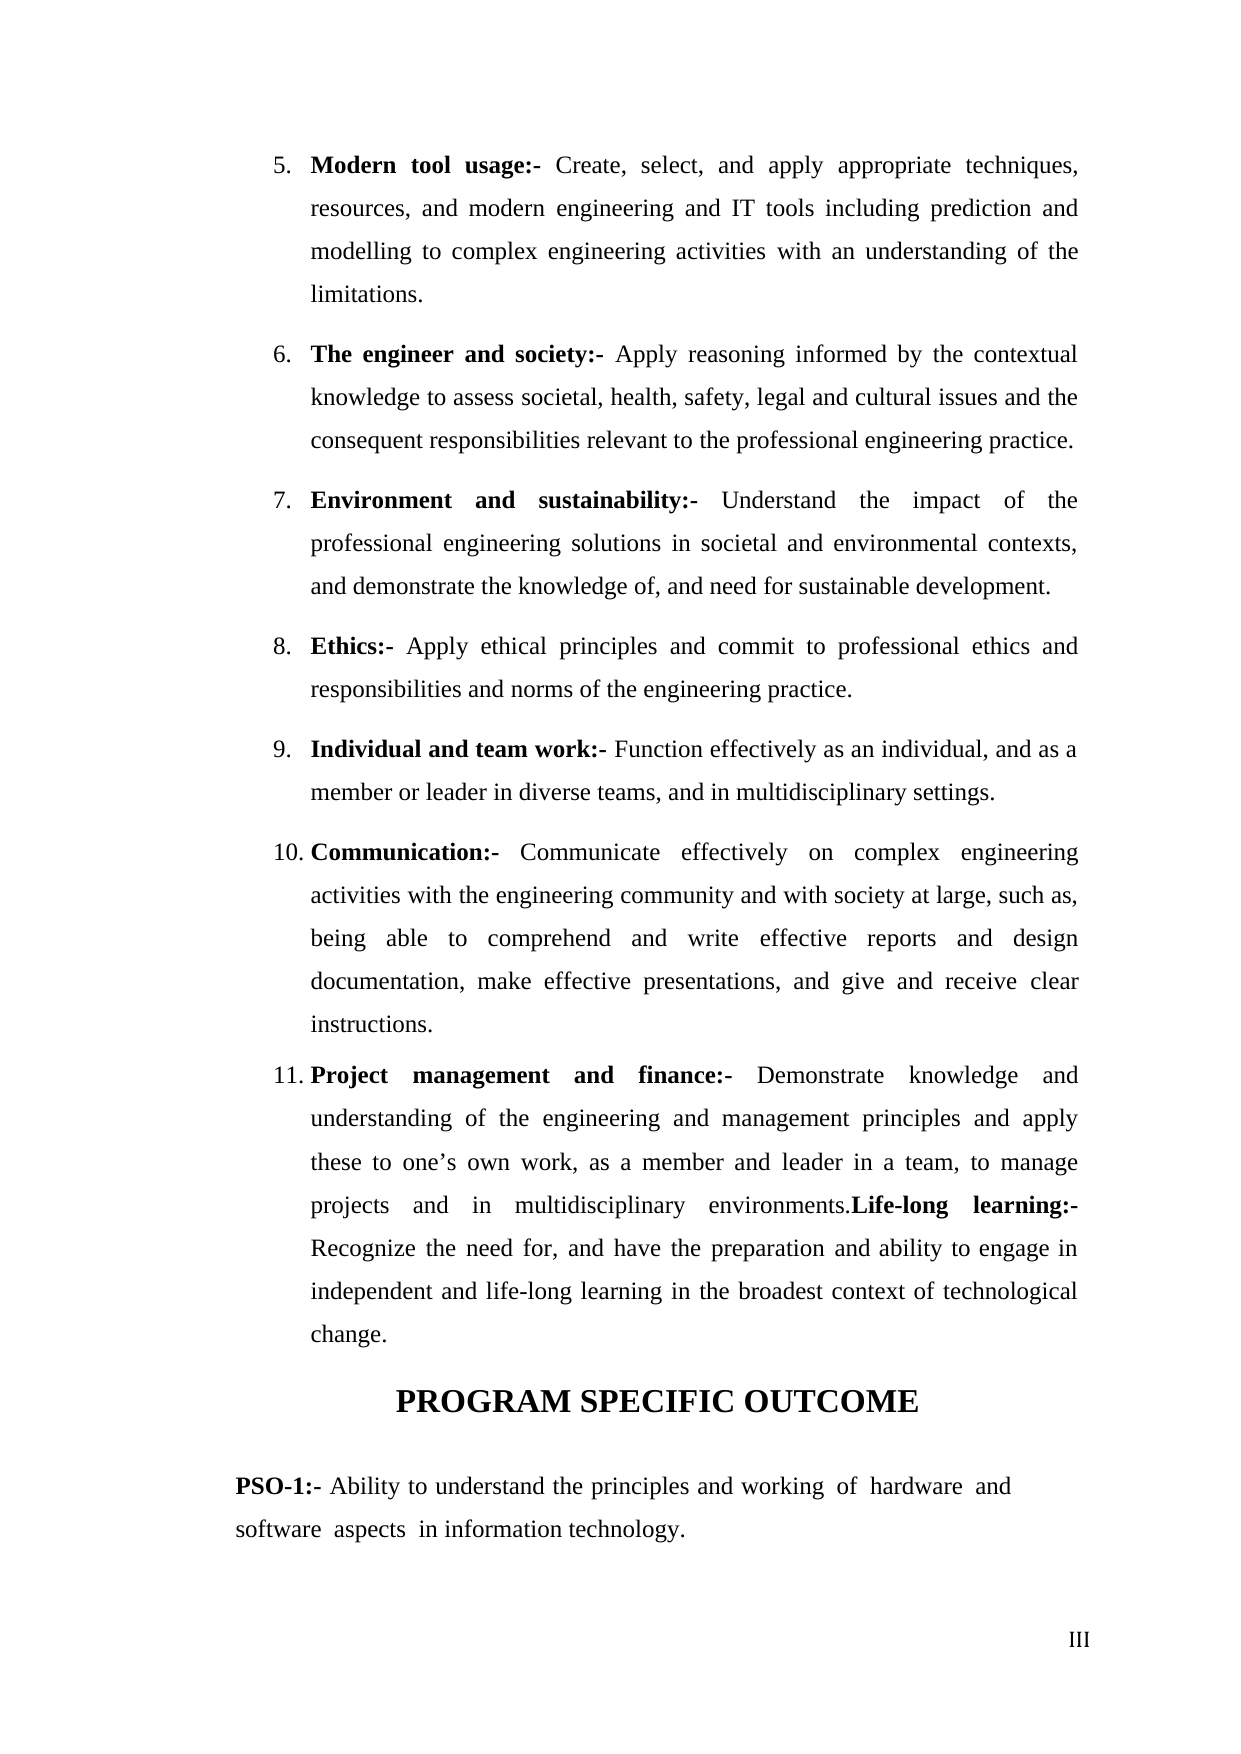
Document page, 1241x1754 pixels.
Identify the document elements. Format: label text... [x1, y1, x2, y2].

list Ethics:- Apply ethical principles and commit to professional ethics and responsibilities and norms of the engineering practice. [273, 631, 1079, 703]
list Project management and finance:- Demonstrate knowledge and understanding of the engineering and management principles and apply these to one’s own work, as a member and leader in a team, to manage projects and in multidisciplinary environments.Life-long learning:- Recognize the need for, and have the preparation and ability to engage in independent and life-long learning in the broadest context of technological change. [273, 1060, 1078, 1348]
list Environment and sustainability:- Understand the impact of the professional engineering solutions in societal and environmental contexts, and demonstrate the knowledge of, and need for sustainable development. [273, 485, 1078, 600]
list The engineer and society:- Apply reasoning informed by the contextual knowledge to assess societal, health, safety, legal and cultural issues and the consequent responsibilities relevant to the professional engineering practice. [273, 339, 1078, 454]
text PSO-1:- Ability to understand the principles and working of hardware and software aspects in information technology. [235, 1471, 1090, 1543]
list Individual and team work:- Function effectively as an individual, and as a member or leader in diverse teams, and in multidisciplinary settings. [273, 734, 1078, 806]
text PROGRAM SPECIFIC OUTCOME [225, 1381, 1090, 1419]
list Modern tool usage:- Create, select, and apply appropriate techniques, resources, and modern engineering and IT tools including prediction and modelling to complex engineering activities with an understanding of the limitations. [273, 150, 1079, 308]
list Communication:- Communicate effectively on complex engineering activities with the engineering community and with society at large, such as, being able to comprehend and write effective reports and design documentation, make effective presentations, and give and receive clear instructions. [273, 837, 1079, 1038]
